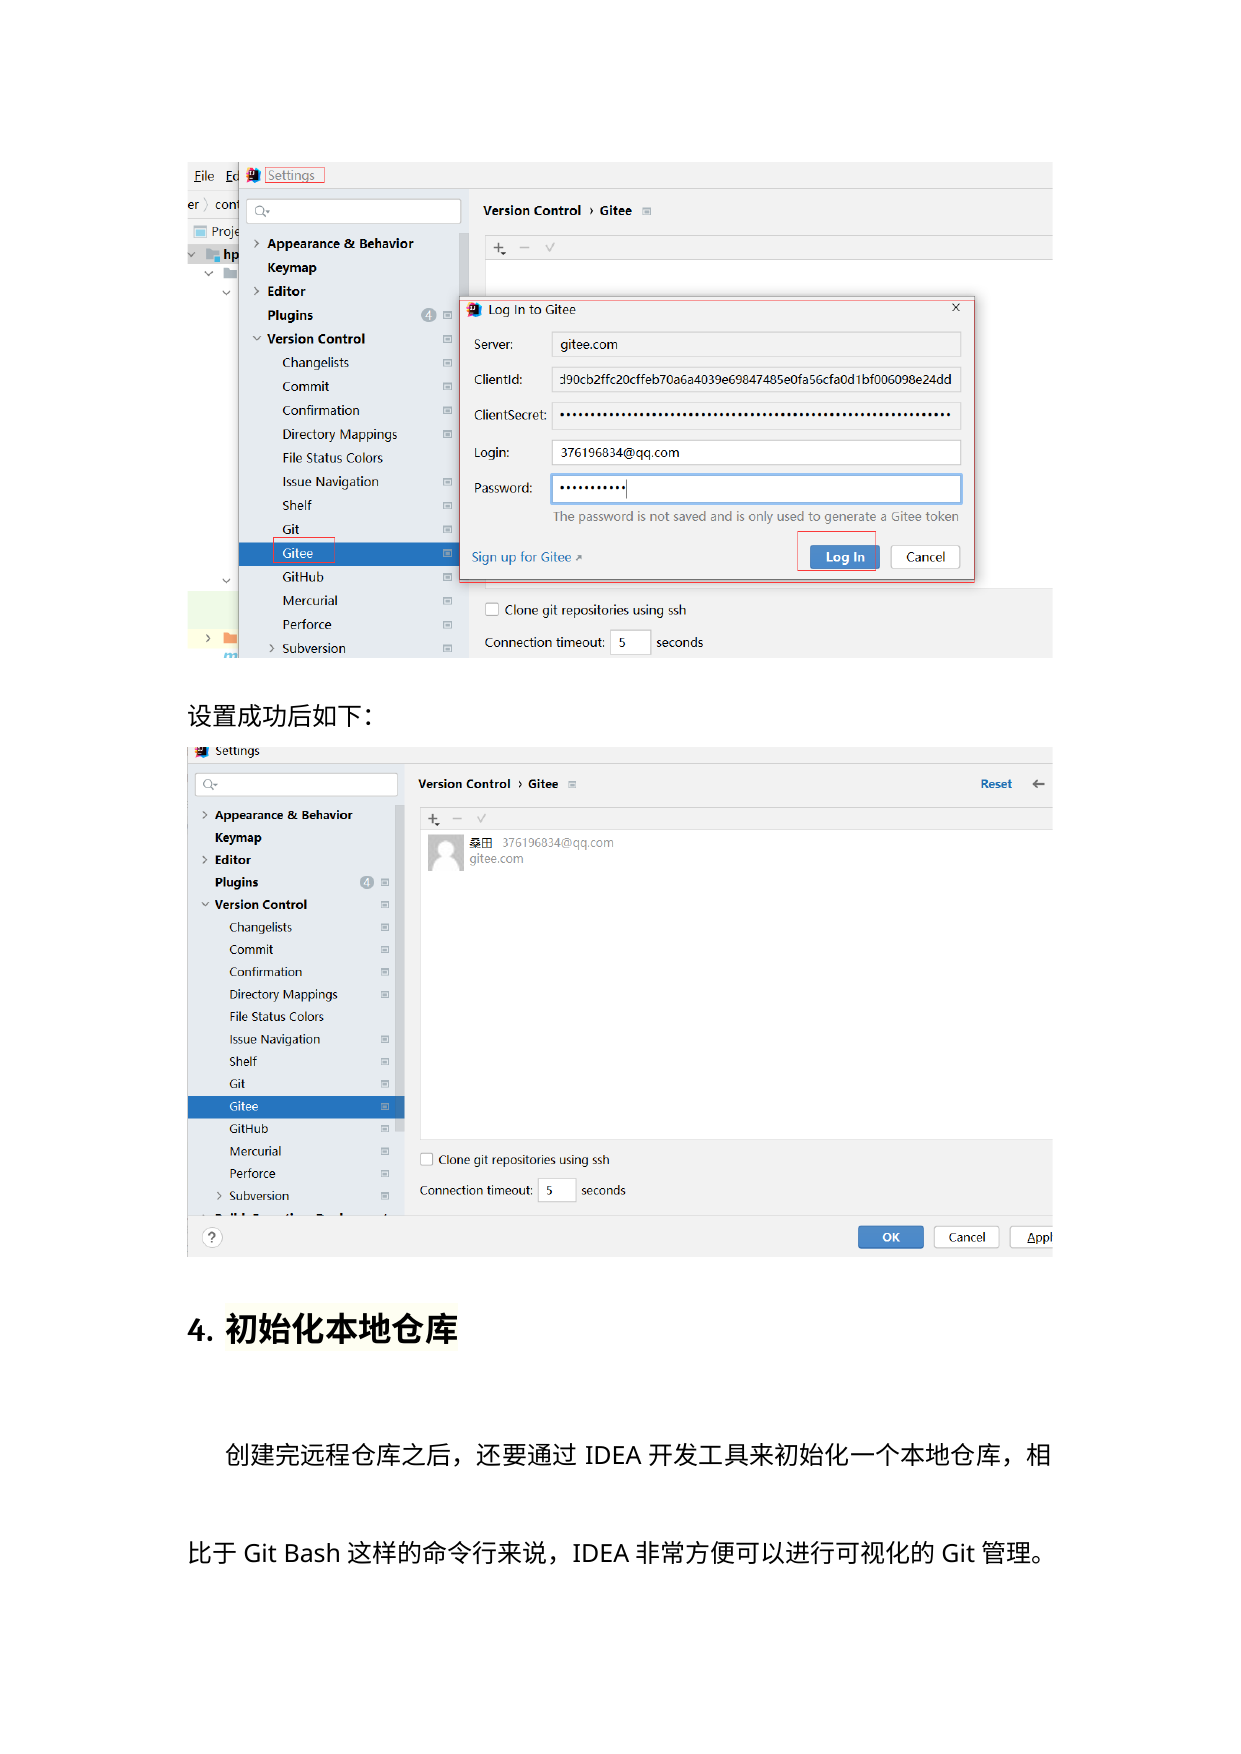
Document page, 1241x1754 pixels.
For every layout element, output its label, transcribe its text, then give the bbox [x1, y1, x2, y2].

picture [187, 747, 1053, 1257]
text 设置成功后如下： [187, 682, 1053, 747]
text 创建完远程仓库之后，还要通过 IDEA 开发工具来初始化一个本地仓库，相比于 Git Bash 这样的命令行来说，IDEA 非常方便可以进行可视化的 Git 管理。 [187, 1421, 1053, 1584]
picture [187, 162, 1053, 658]
subtitle 初始化本地仓库 [187, 1294, 1053, 1359]
